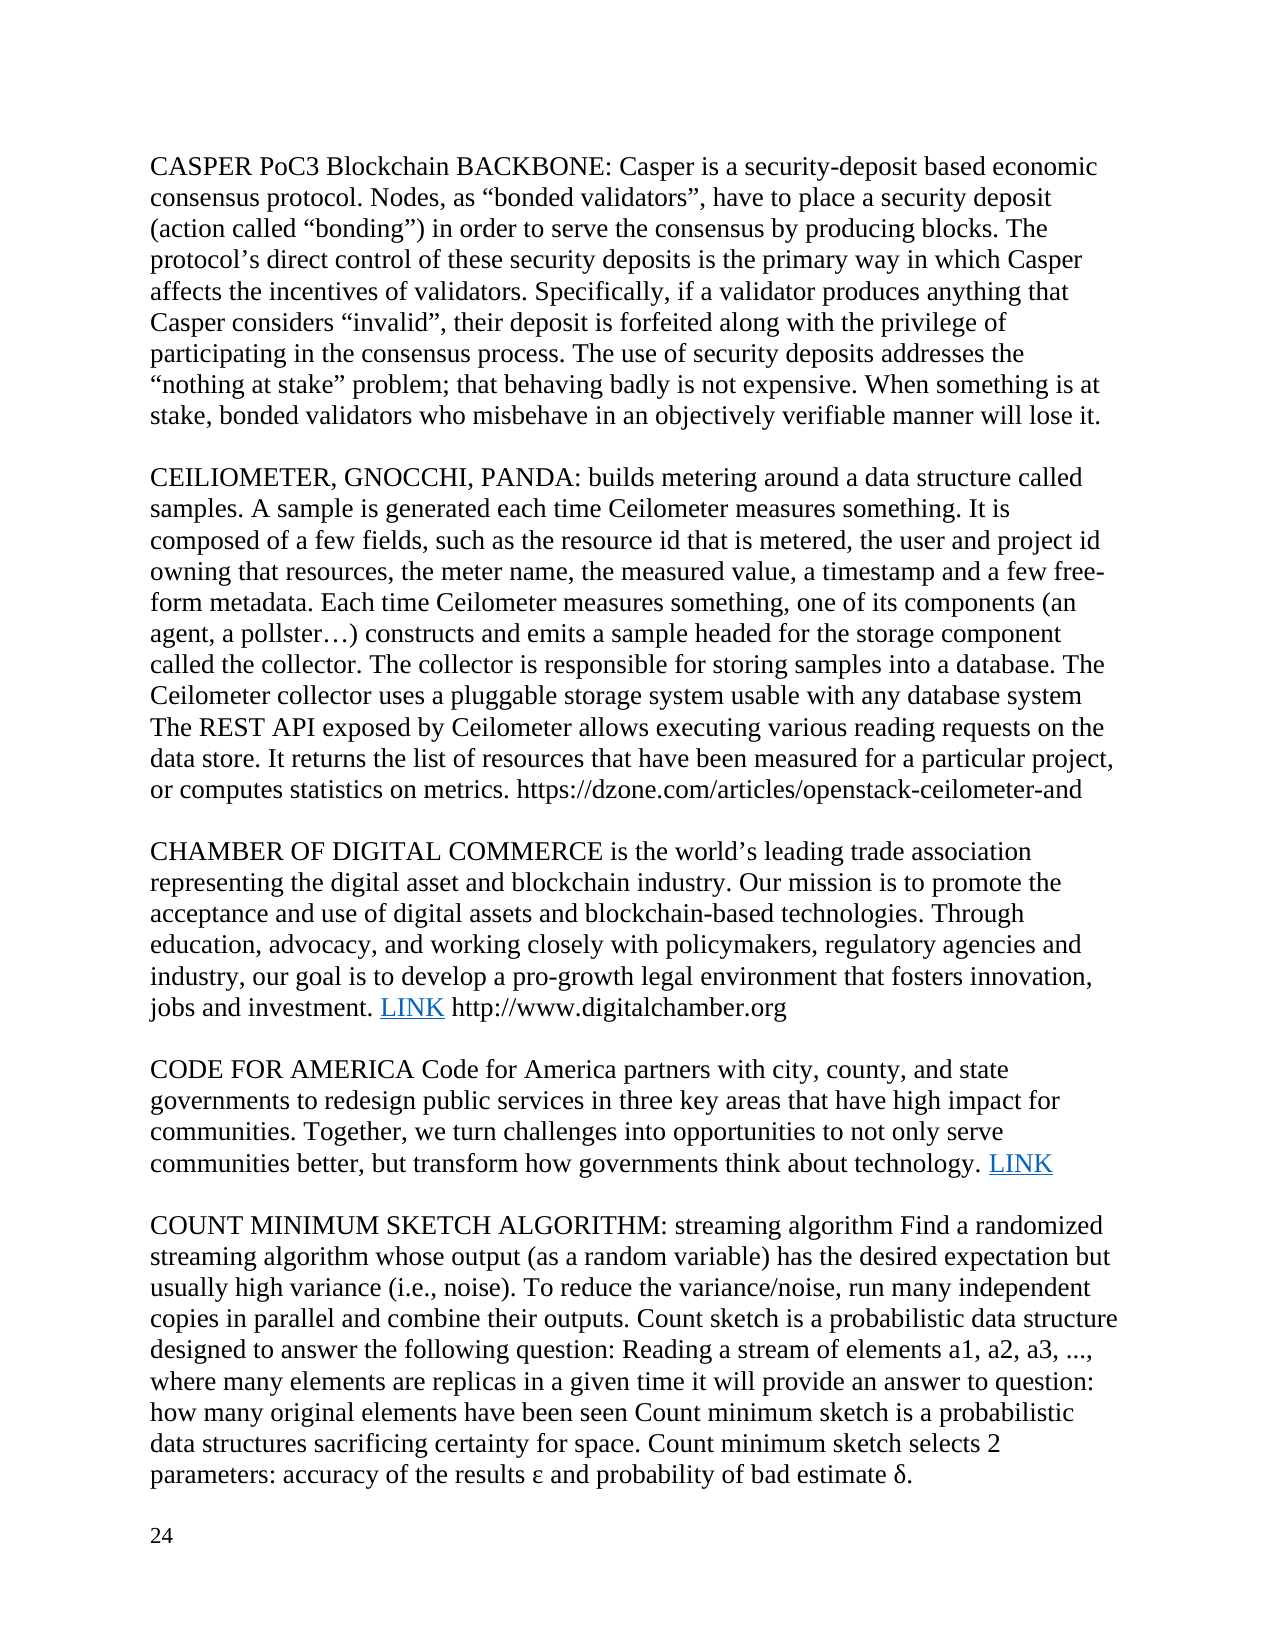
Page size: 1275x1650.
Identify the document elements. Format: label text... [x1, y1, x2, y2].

text The REST API exposed by Ceilometer allows executing various reading requests on the data store. It returns the list of resources that have been measured for a particular project, or computes statistics on metrics. https://dzone.com/articles/openstack-ceilometer-and [150, 711, 1125, 804]
text COUNT MINIMUM SKETCH ALGORITHM: streaming algorithm Find a randomized streaming algorithm whose output (as a random variable) has the desired expectation but usually high variance (i.e., noise). To reduce the variance/noise, run many independent copies in parallel and combine their outputs. Count sketch is a probabilistic data structure designed to answer the following question: Reading a stream of elements a1, a2, a3, ..., where many elements are replicas in a given time it will provide an answer to question: how many original elements have been seen Count minimum sketch is a probabilistic data structures sacrificing certainty for space. Count minimum sketch selects 2 parameters: accuracy of the results ε and probability of bad estimate δ. [150, 1209, 1125, 1489]
text CEILIOMETER, GNOCCHI, PANDA: builds metering around a data structure called samples. A sample is generated each time Ceilometer measures something. It is composed of a few fields, such as the resource id that is metered, the user and project id owning that resources, the meter name, the measured value, a timestamp and a few free-form metadata. Each time Ceilometer measures something, one of its components (an agent, a pollster…) constructs and emits a sample headed for the storage component called the collector. The collector is responsible for storing samples into a database. The Ceilometer collector uses a pluggable storage system usable with any database system [150, 461, 1125, 711]
text CODE FOR AMERICA Code for America partners with city, county, and state governments to redesign public services in three key areas that have high impact for communities. Together, we turn challenges into opportunities to not only serve communities better, but transform how governments think about technology. LINK [150, 1053, 1125, 1178]
text CHAMBER OF DIGITAL COMMERCE is the world’s leading trade association representing the digital asset and blockchain industry. Our mission is to promote the acceptance and use of digital assets and blockchain-based technologies. Through education, advocacy, and working closely with policymakers, regulatory agencies and industry, our goal is to develop a pro-growth legal environment that fosters innovation, jobs and investment. LINK http://www.digitalchamber.org [150, 835, 1125, 1022]
text CASPER PoC3 Blockchain BACKBONE: Casper is a security-deposit based economic consensus protocol. Nodes, as “bonded validators”, have to place a security deposit (action called “bonding”) in order to serve the consensus by producing blocks. The protocol’s direct control of these security deposits is the primary way in which Casper affects the incentives of validators. Specifically, if a validator produces anything that Casper considers “invalid”, their deposit is forfeited along with the privilege of participating in the consensus process. The use of security deposits addresses the “nothing at stake” problem; that behaving badly is not expensive. When something is at stake, bonded validators who misbehave in an objectively verifiable manner will lose it. [150, 150, 1125, 430]
